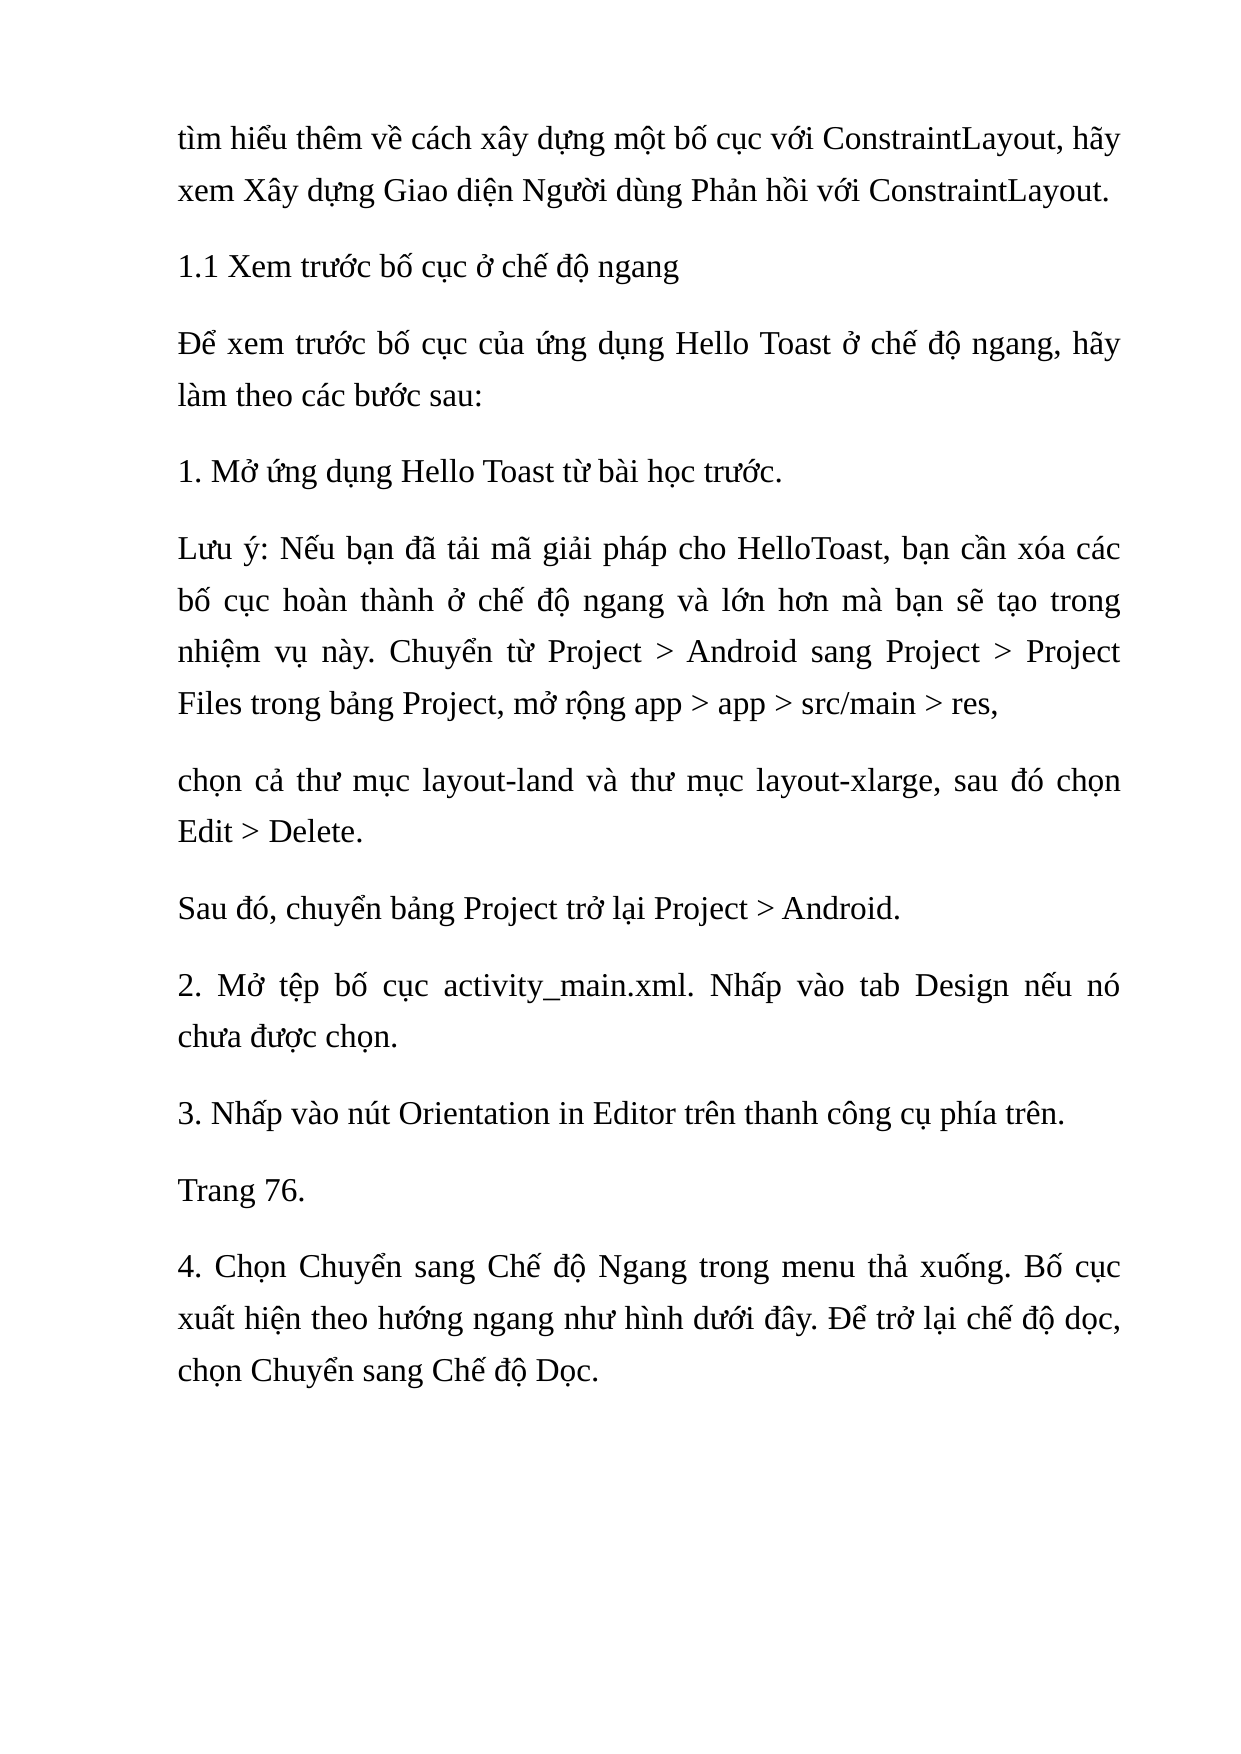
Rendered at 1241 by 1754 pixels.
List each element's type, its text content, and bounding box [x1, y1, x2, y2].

text Lưu ý: Nếu bạn đã tải mã giải pháp cho HelloToast, bạn cần xóa các bố cục hoàn thành ở chế độ ngang và lớn hơn mà bạn sẽ tạo trong nhiệm vụ này. Chuyển từ Project > Android sang Project > Project Files trong bảng Project, mở rộng app > app > src/main > res, [177, 528, 1122, 721]
text chọn cả thư mục layout-land và thư mục layout-xlarge, sau đó chọn Edit > Delete. [177, 760, 1122, 850]
text 3. Nhấp vào nút Orientation in Editor trên thanh công cụ phía trên. [177, 1093, 1122, 1131]
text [177, 118, 1122, 208]
text Sau đó, chuyển bảng Project trở lại Project > Android. [177, 888, 1122, 926]
text 1. Mở ứng dụng Hello Toast từ bài học trước. [177, 451, 1122, 490]
text Để xem trước bố cục của ứng dụng Hello Toast ở chế độ ngang, hãy làm theo các bước sau: [177, 323, 1122, 413]
text 4. Chọn Chuyển sang Chế độ Ngang trong menu thả xuống. Bố cục xuất hiện theo hướng ngang như hình dưới đây. Để trở lại chế độ dọc, chọn Chuyển sang Chế độ Dọc. [177, 1246, 1122, 1388]
text Trang 76. [177, 1170, 1122, 1208]
text 2. Mở tệp bố cục activity_main.xml. Nhấp vào tab Design nếu nó chưa được chọn. [177, 965, 1122, 1055]
text 1.1 Xem trước bố cục ở chế độ ngang [177, 246, 1122, 285]
